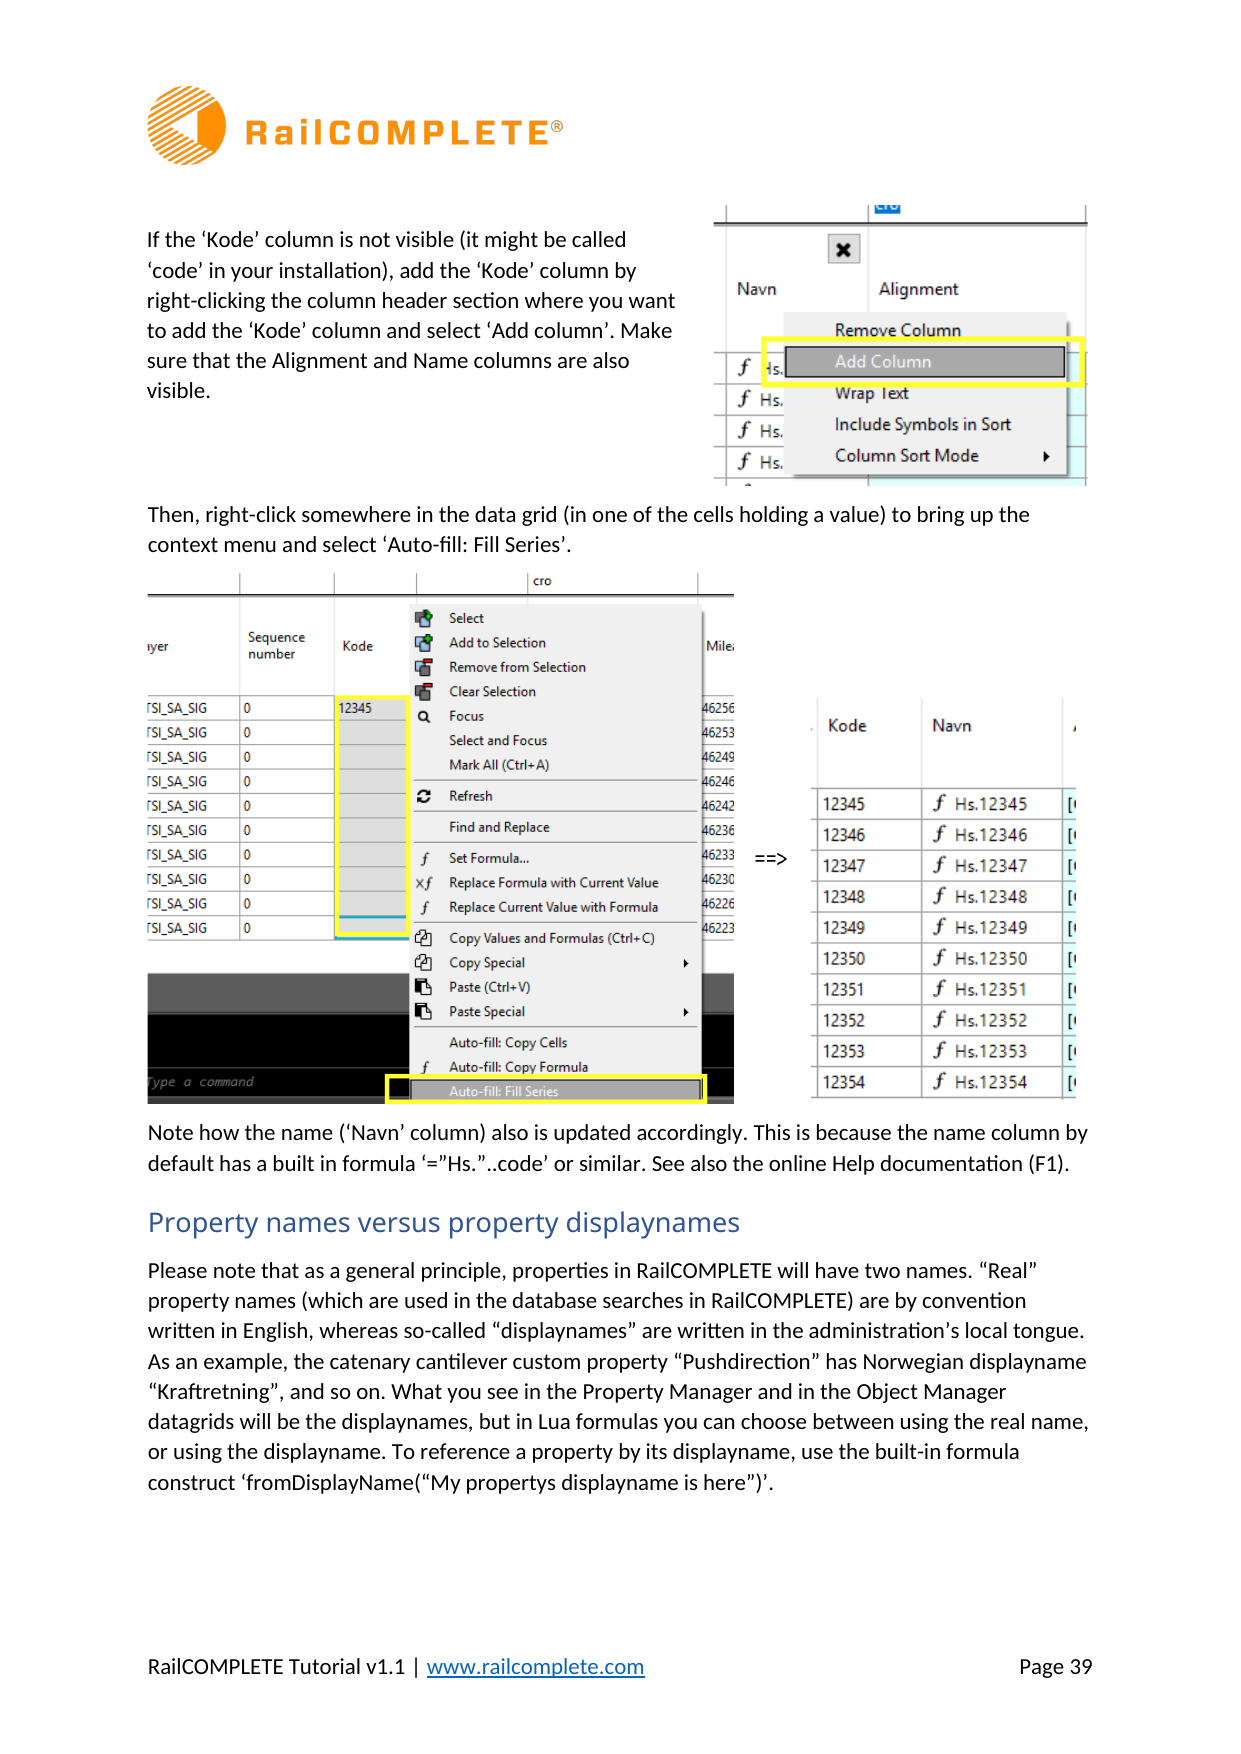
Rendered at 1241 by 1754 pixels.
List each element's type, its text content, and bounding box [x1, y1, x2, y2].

picture [810, 698, 1076, 1104]
picture [147, 86, 573, 165]
text Note how the name (‘Navn’ column) also is updated accordingly. This is because the name column by default has a built in formula ‘=”Hs.”..code’ or similar. See also the online Help documentation (F1). [148, 1118, 1093, 1177]
text Then, right-click somewhere in the data grid (in one of the cells holding a value) to bring up the context menu and select ‘Auto-fill: Fill Series’. [148, 500, 1093, 558]
picture [713, 205, 1088, 486]
text Please note that as a general principle, properties in RailCOMPLETE will have two names. “Real” property names (which are used in the database searches in RailCOMPLETE) are by convention written in English, whereas so-called “displaynames” are written in the administration’s local tongue. As an example, the catenary cantilever custom property “Pushdirection” has Norwegian displayname “Kraftretning”, and so on. What you see in the Property Manager and in the Object Manager datagrids will be the displaynames, but in Lua formulas you can choose between using the real name, or using the displayname. To reference a property by its displayname, use the built-in formula construct ‘fromDisplayName(“My propertys displayname is here”)’. [148, 1256, 1093, 1496]
picture [147, 573, 734, 1104]
subtitle Property names versus property displaynames [148, 1204, 1093, 1241]
picture [738, 694, 806, 1104]
